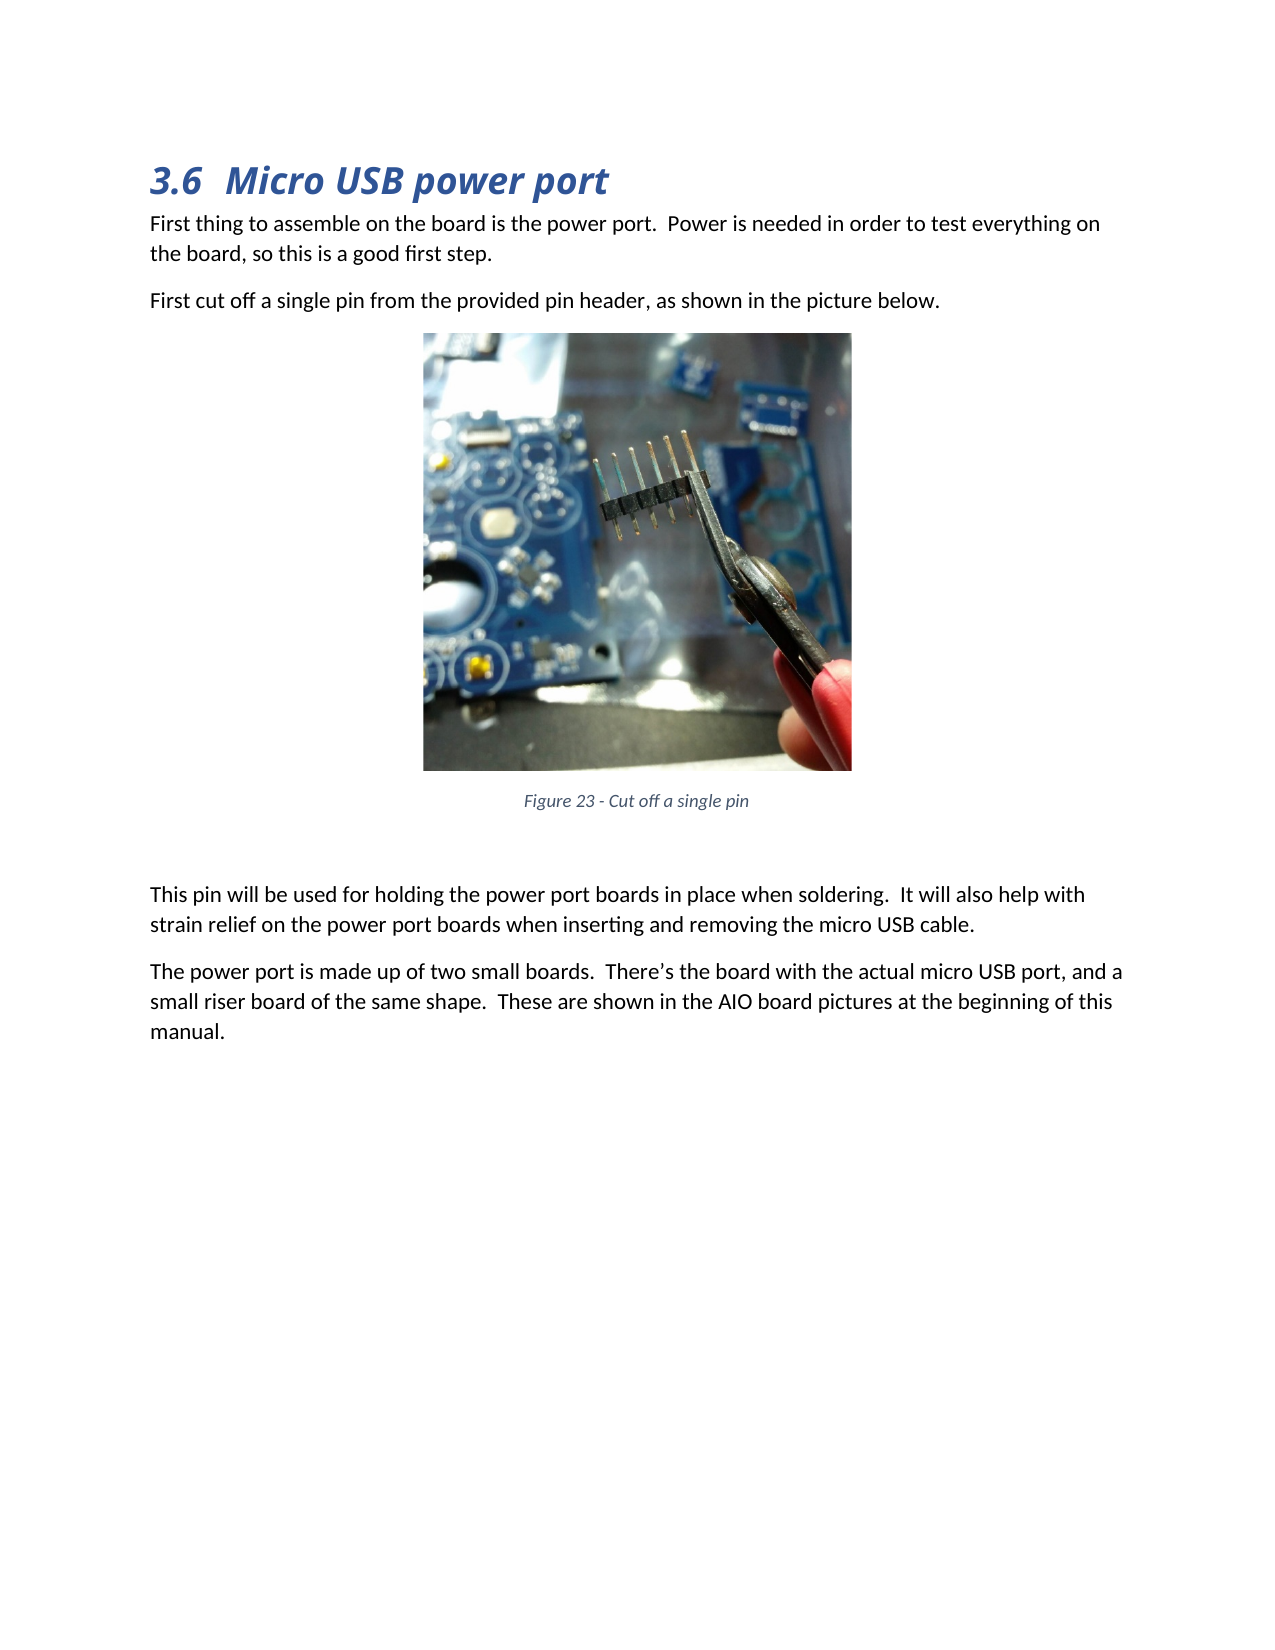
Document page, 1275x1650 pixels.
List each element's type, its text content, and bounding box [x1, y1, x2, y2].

text First thing to assemble on the board is the power port. Power is needed in order to test everything on the board, so this is a good first step. [150, 209, 1125, 267]
picture [423, 333, 852, 771]
text The power port is made up of two small boards. There’s the board with the actual micro USB port, and a small riser board of the same shape. These are shown in the AIO board pictures at the beginning of this manual. [150, 957, 1125, 1045]
text First cut off a single pin from the provided pin header, as shown in the picture below. [150, 286, 1125, 314]
subtitle Micro USB power port [150, 154, 1125, 205]
text This pin will be used for holding the power port boards in place when soldering. It will also help with strain relief on the power port boards when inserting and removing the micro USB cable. [150, 880, 1125, 938]
